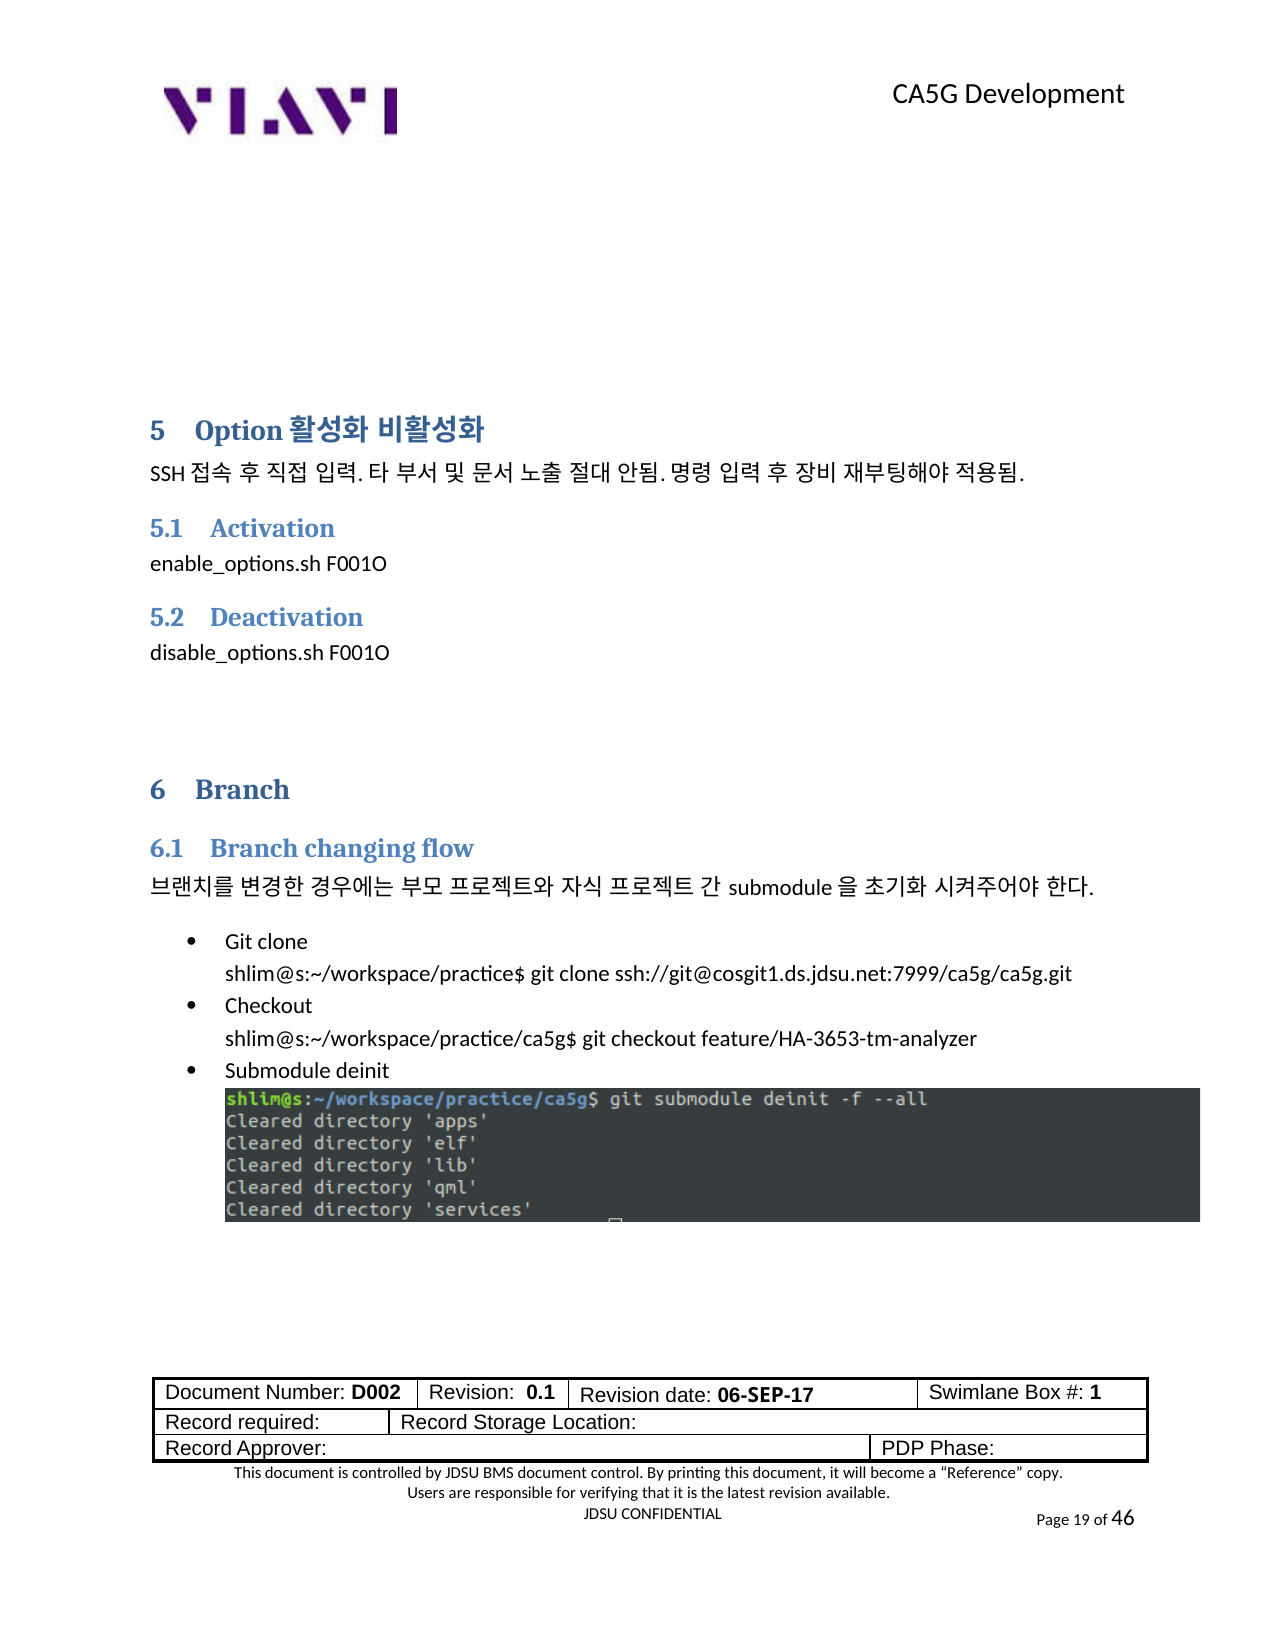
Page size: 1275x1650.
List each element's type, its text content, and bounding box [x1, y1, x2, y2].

list Git clone shlim@s:~/workspace/practice$ git clone ssh://git@cosgit1.ds.jdsu.net:7999/ca5g/ca5g.git [187, 927, 1125, 987]
picture [225, 1088, 1200, 1222]
subtitle Activation [150, 513, 1125, 545]
text 브랜치를 변경한 경우에는 부모 프로젝트와 자식 프로젝트 간 submodule을 초기화 시켜주어야 한다. [150, 868, 1125, 902]
picture [162, 68, 397, 146]
subtitle Deactivation [150, 602, 1125, 633]
subtitle Option활성화 비활성화 [150, 406, 1125, 448]
list Checkout shlim@s:~/workspace/practice/ca5g$ git checkout feature/HA-3653-tm-analyzer [187, 992, 1125, 1052]
text disable_options.sh F001O [150, 638, 1125, 666]
text SSH 접속 후 직접 입력. 타 부서 및 문서 노출 절대 안됨. 명령 입력 후 장비 재부팅해야 적용됨. [150, 454, 1125, 488]
subtitle Branch changing flow [150, 833, 1125, 864]
text enable_options.sh F001O [150, 549, 1125, 577]
subtitle Branch [150, 773, 1125, 807]
